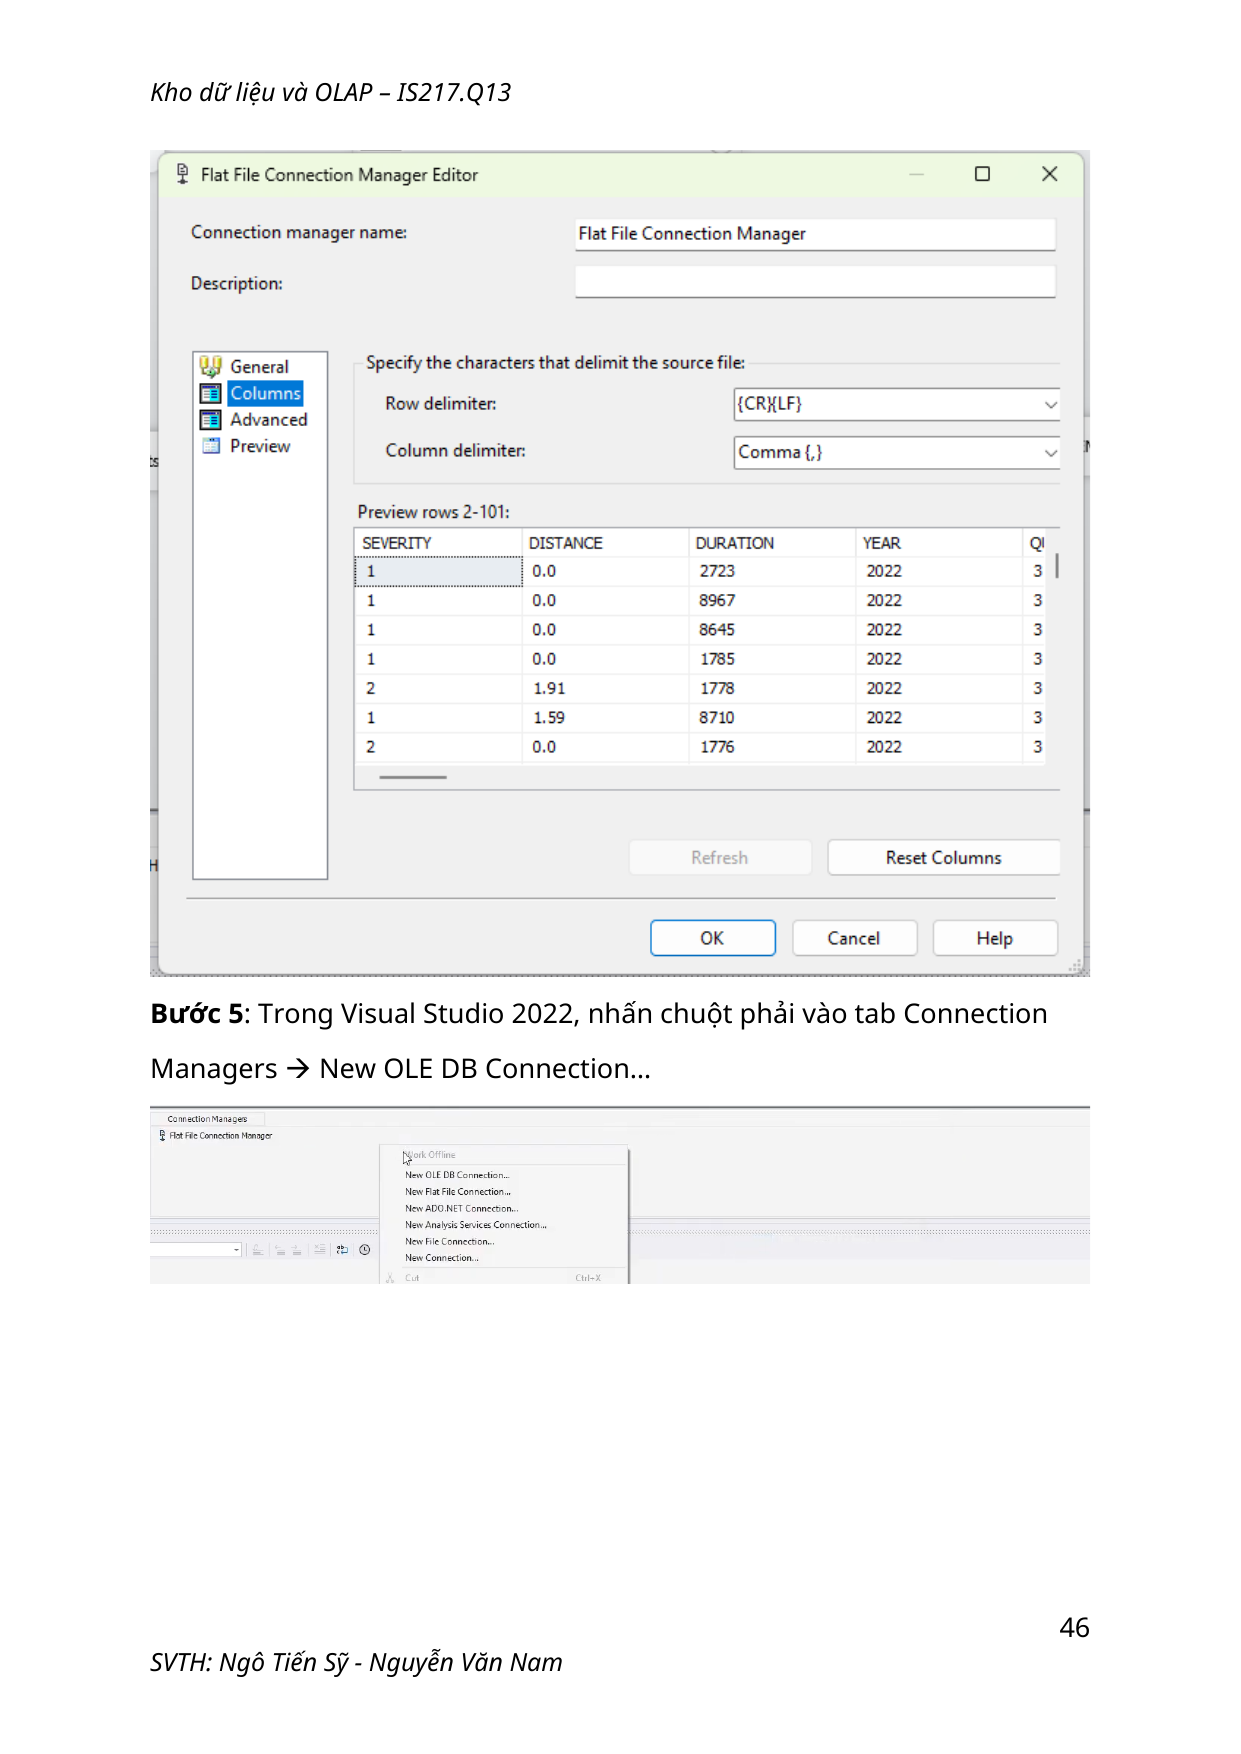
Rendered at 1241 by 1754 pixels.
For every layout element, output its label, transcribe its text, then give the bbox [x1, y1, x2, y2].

text Bước 5: Trong Visual Studio 2022, nhấn chuột phải vào tab Connection Managers New OLE DB Connection… [150, 994, 1090, 1087]
picture [150, 1105, 1091, 1284]
picture [150, 150, 1091, 977]
